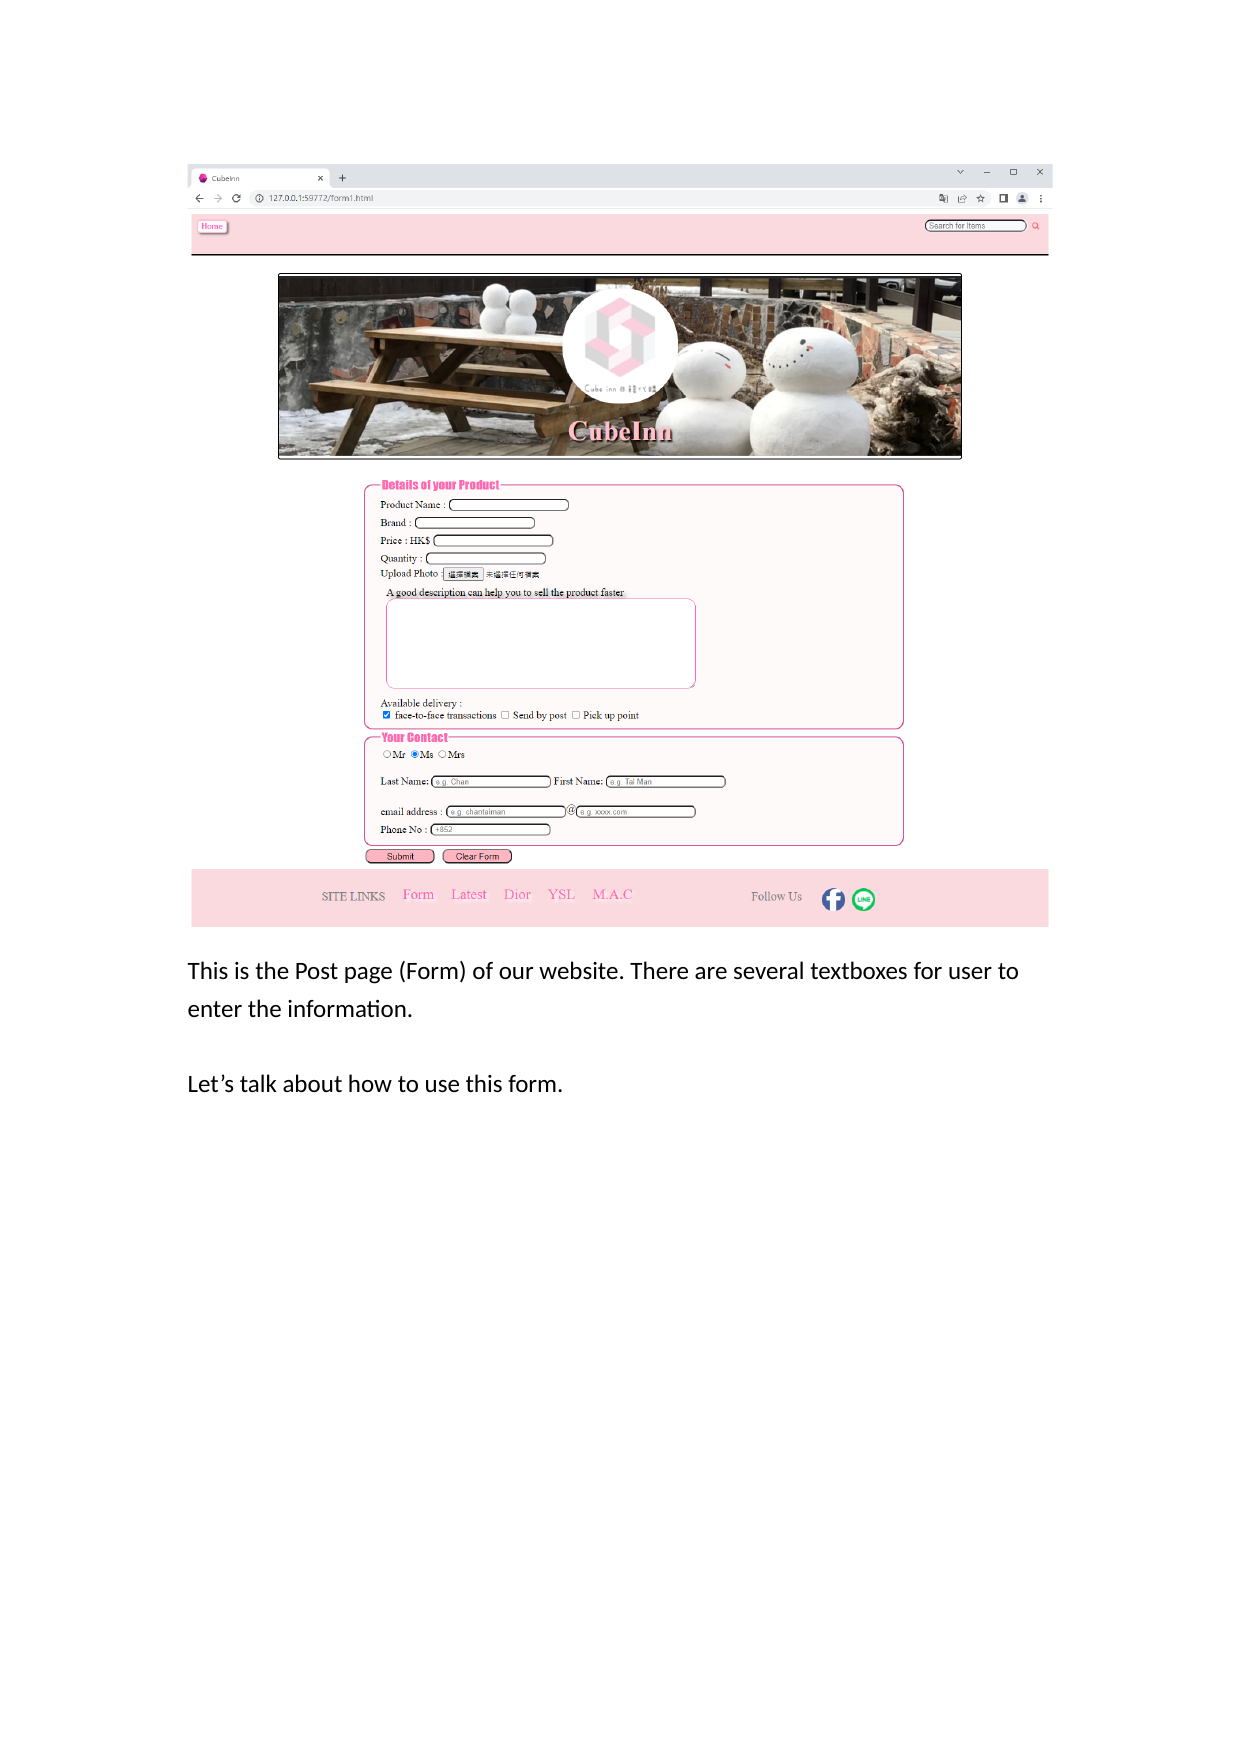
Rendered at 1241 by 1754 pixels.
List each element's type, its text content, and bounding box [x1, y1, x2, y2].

picture [187, 164, 1053, 930]
text Let’s talk about how to use this form. [187, 1064, 1053, 1102]
text This is the Post page (Form) of our website. There are several textboxes for user to enter the information. [187, 952, 1053, 1027]
